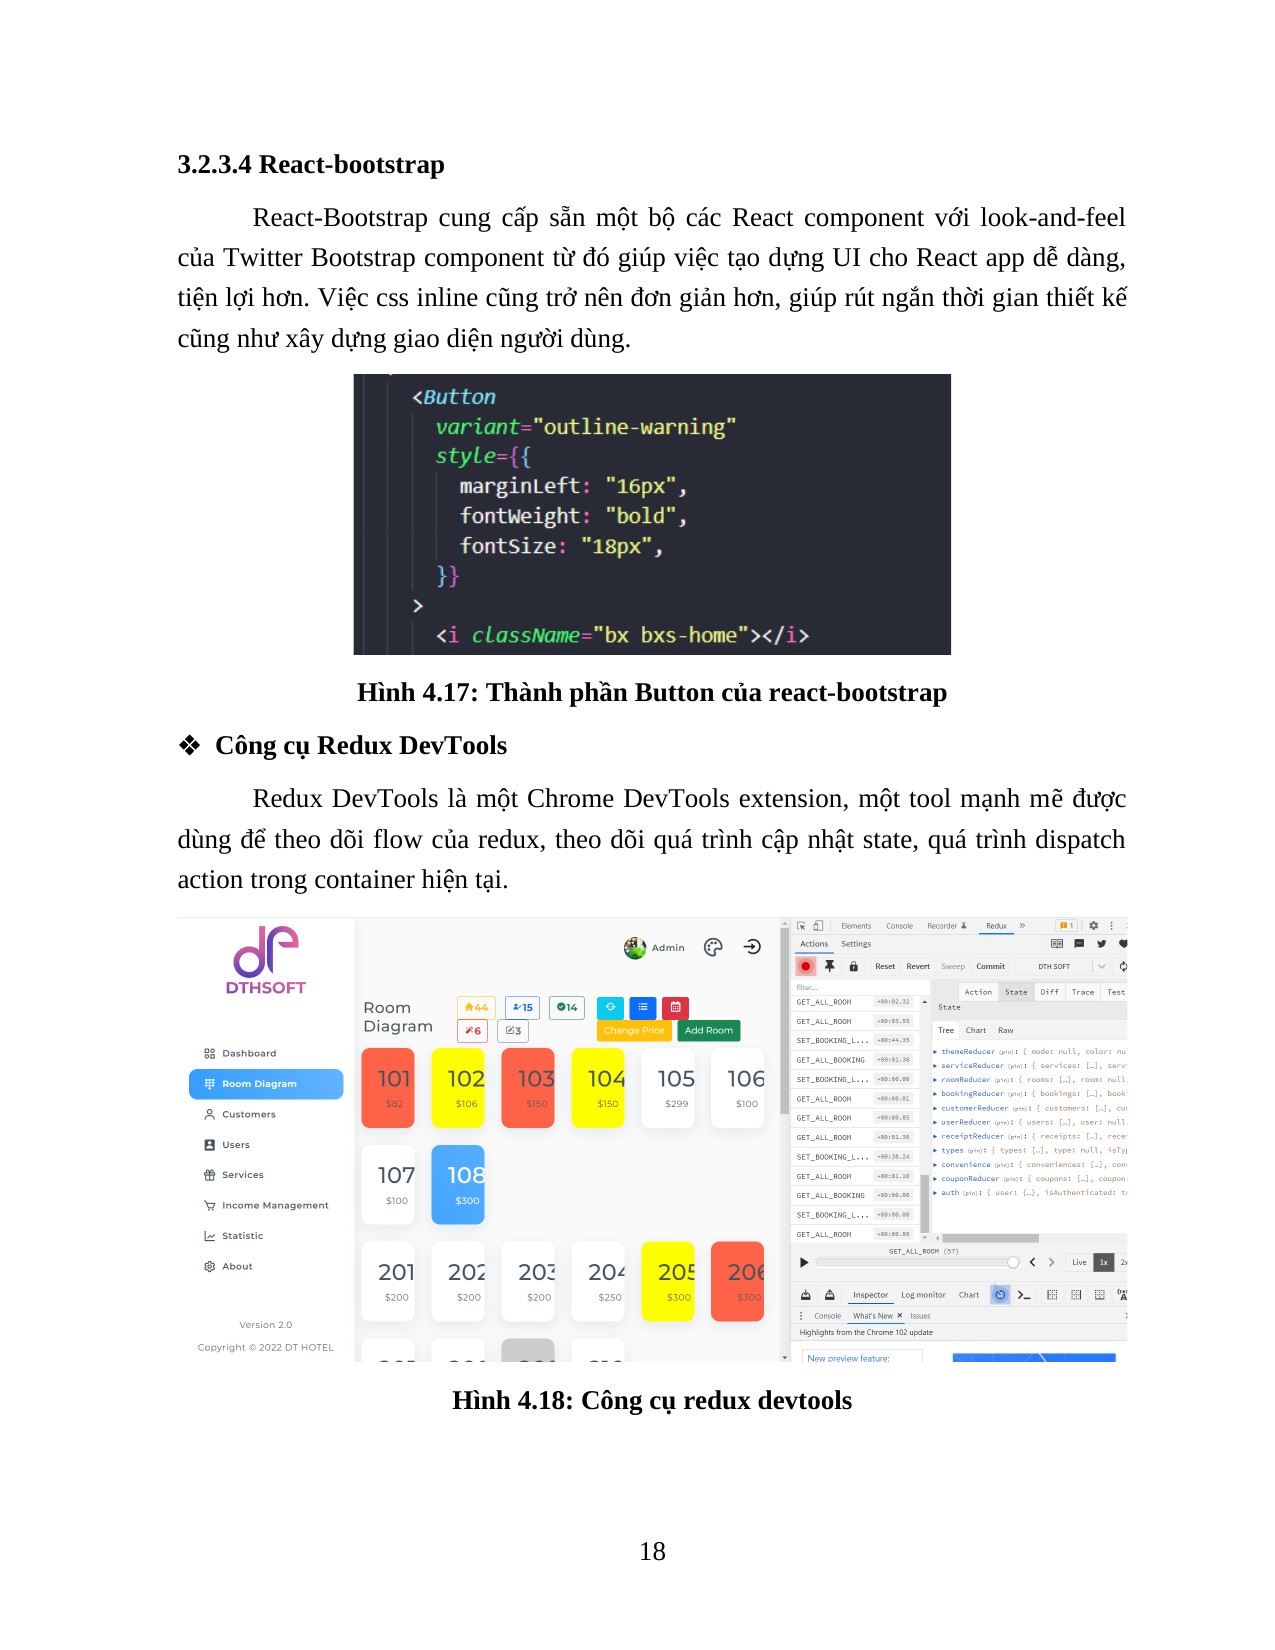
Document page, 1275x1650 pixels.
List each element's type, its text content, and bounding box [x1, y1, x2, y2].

subtitle React-bootstrap [177, 148, 1127, 179]
text Redux DevTools là một Chrome DevTools extension, một tool mạnh mẽ được dùng để theo dõi flow của redux, theo dõi quá trình cập nhật state, quá trình dispatch action trong container hiện tại. [177, 783, 1127, 894]
picture [177, 916, 1128, 1362]
text React-Bootstrap cung cấp sẵn một bộ các React component với look-and-feel của Twitter Bootstrap component từ đó giúp việc tạo dựng UI cho React app dễ dàng, tiện lợi hơn. Việc css inline cũng trở nên đơn giản hơn, giúp rút ngắn thời gian thiết kế cũng như xây dựng giao diện người dùng. [177, 201, 1127, 353]
list Công cụ Redux DevTools [177, 729, 1127, 761]
text Hình 4.17: Thành phần Button của react-bootstrap [177, 677, 1127, 708]
text Hình 4.18: Công cụ redux devtools [177, 1384, 1127, 1415]
picture [353, 374, 952, 655]
